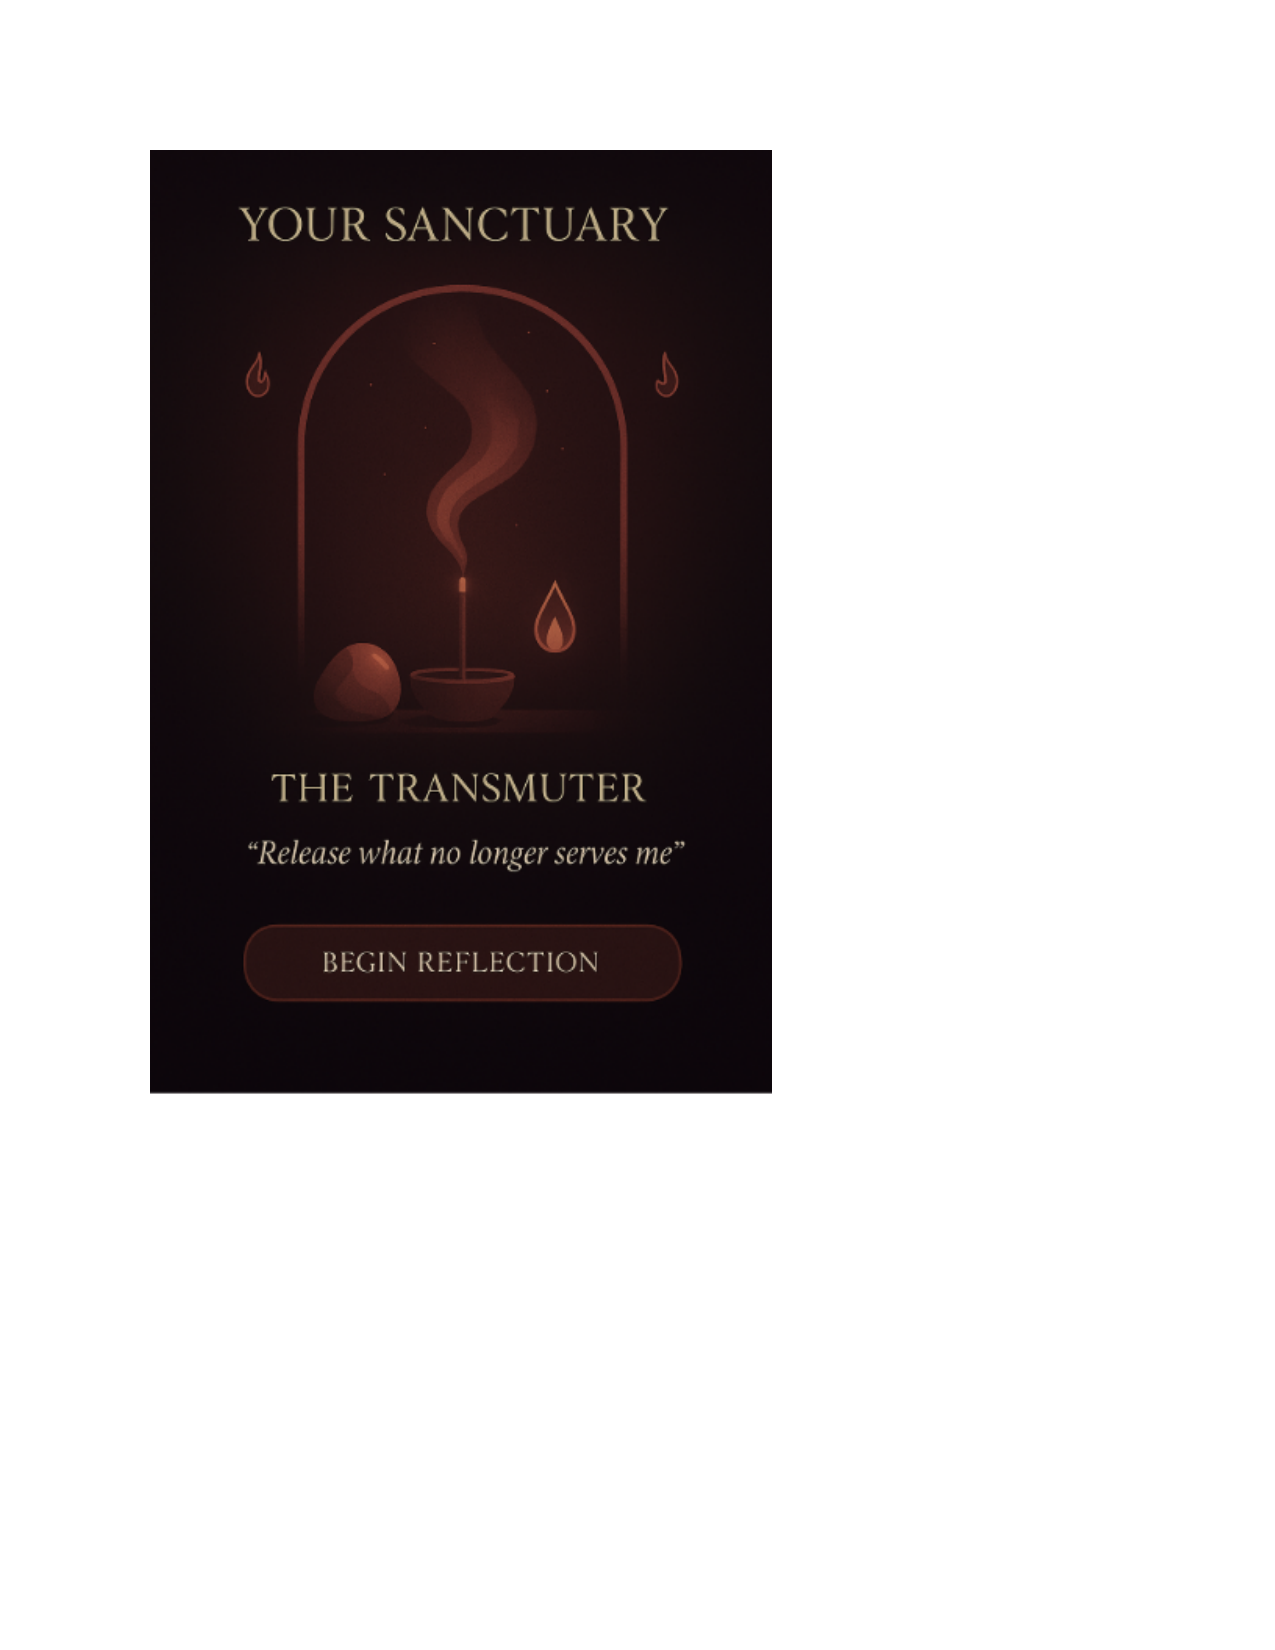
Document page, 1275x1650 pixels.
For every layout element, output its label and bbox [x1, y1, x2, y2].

picture [150, 150, 772, 1097]
